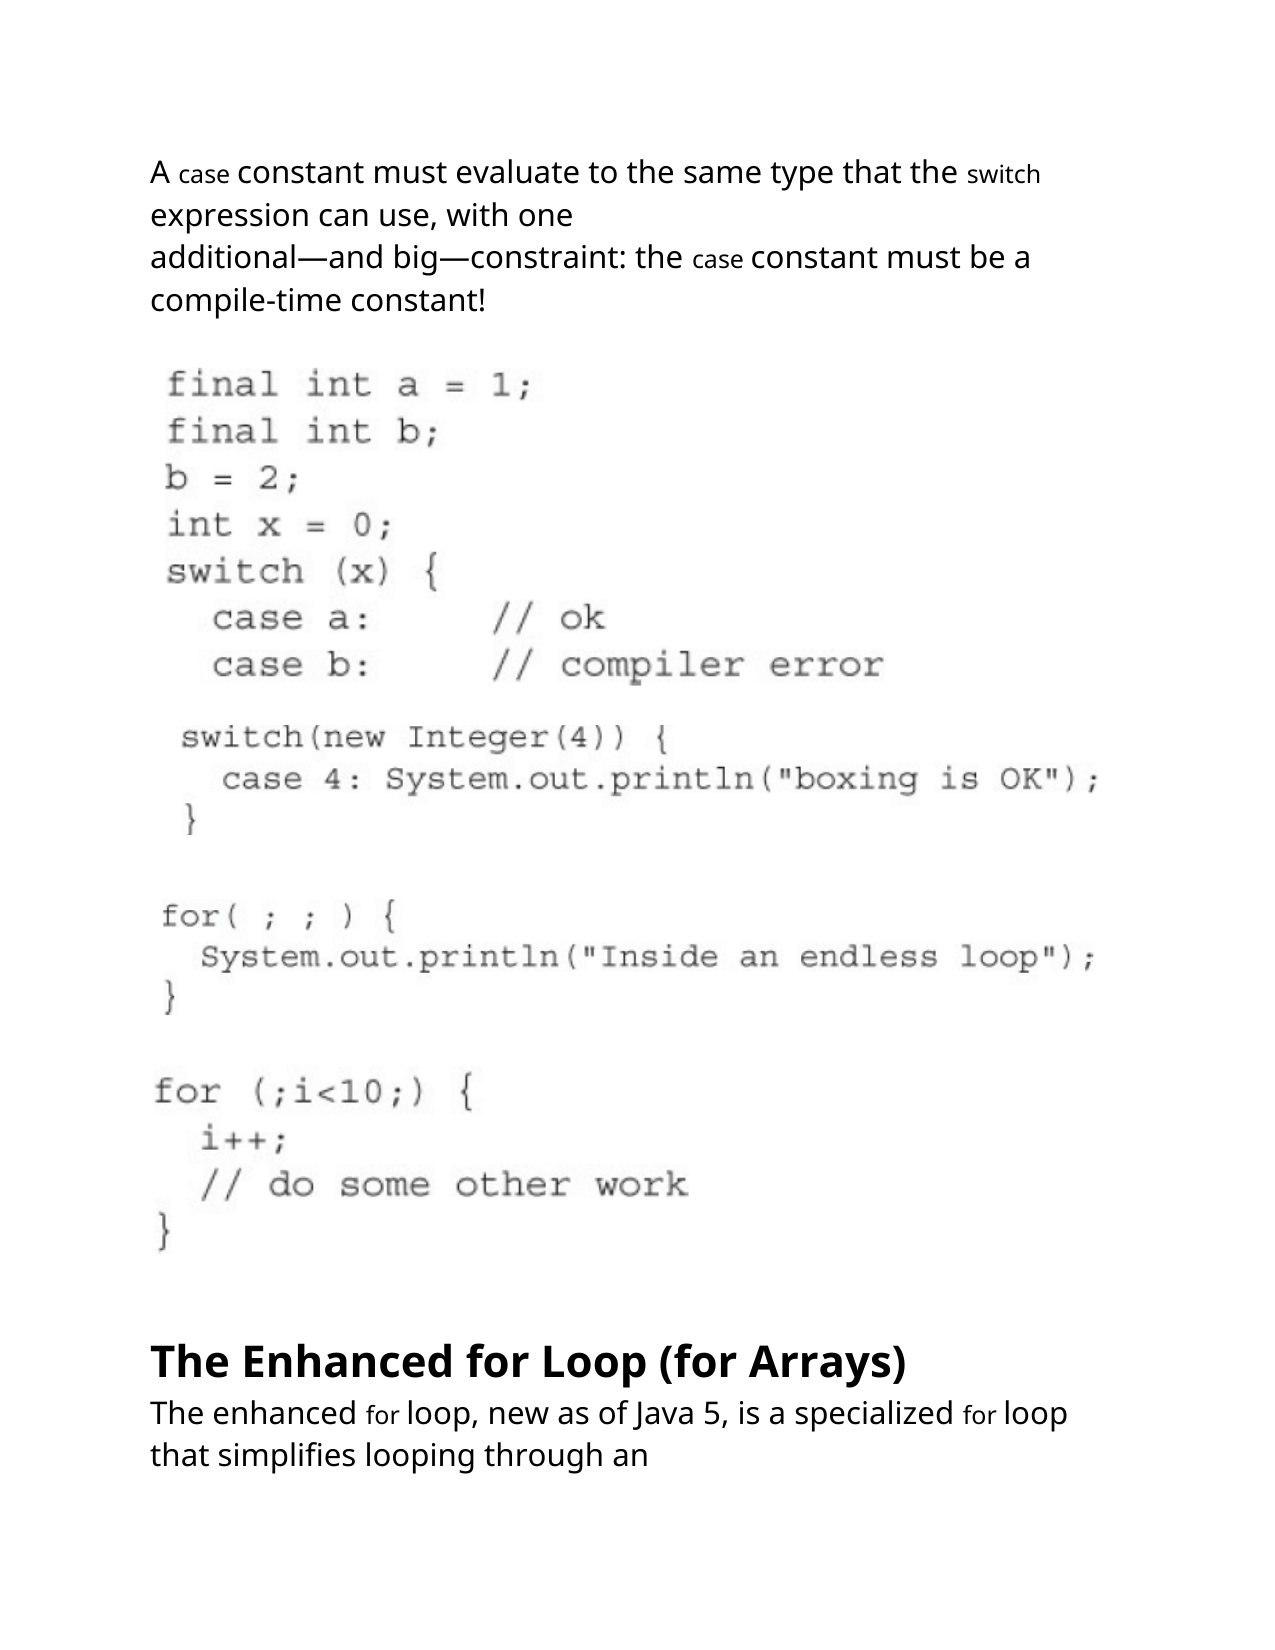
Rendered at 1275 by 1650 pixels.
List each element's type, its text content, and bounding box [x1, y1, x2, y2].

text A case constant must evaluate to the same type that the switch expression can use, with one [150, 150, 1125, 235]
text The enhanced for loop, new as of Java 5, is a specialized for loop that simplifies looping through an [150, 1391, 1125, 1476]
text additional—and big—constraint: the case constant must be a compile-time constant! [150, 235, 1125, 320]
text The Enhanced for Loop (for Arrays) [150, 1331, 1125, 1391]
